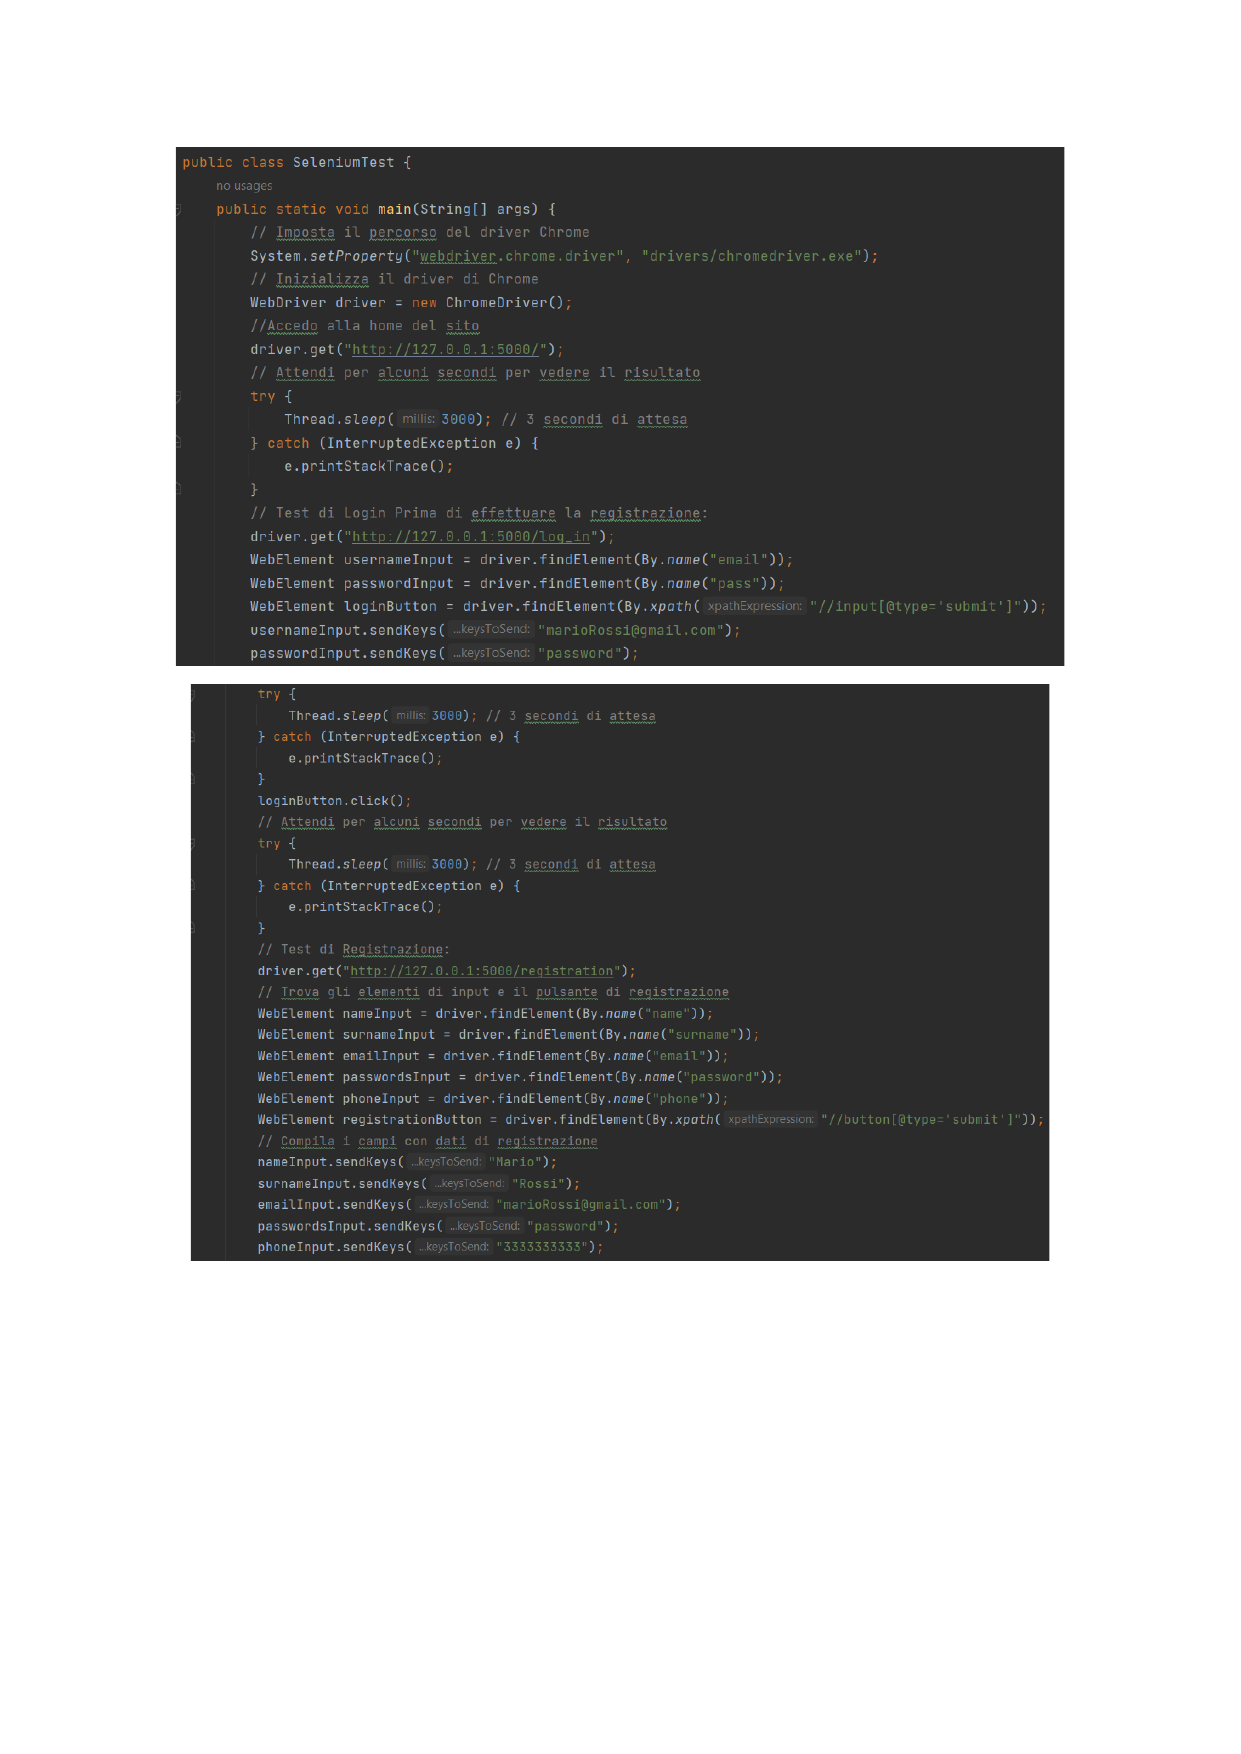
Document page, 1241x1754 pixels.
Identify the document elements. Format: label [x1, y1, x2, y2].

picture [175, 147, 1065, 666]
picture [190, 684, 1050, 1261]
